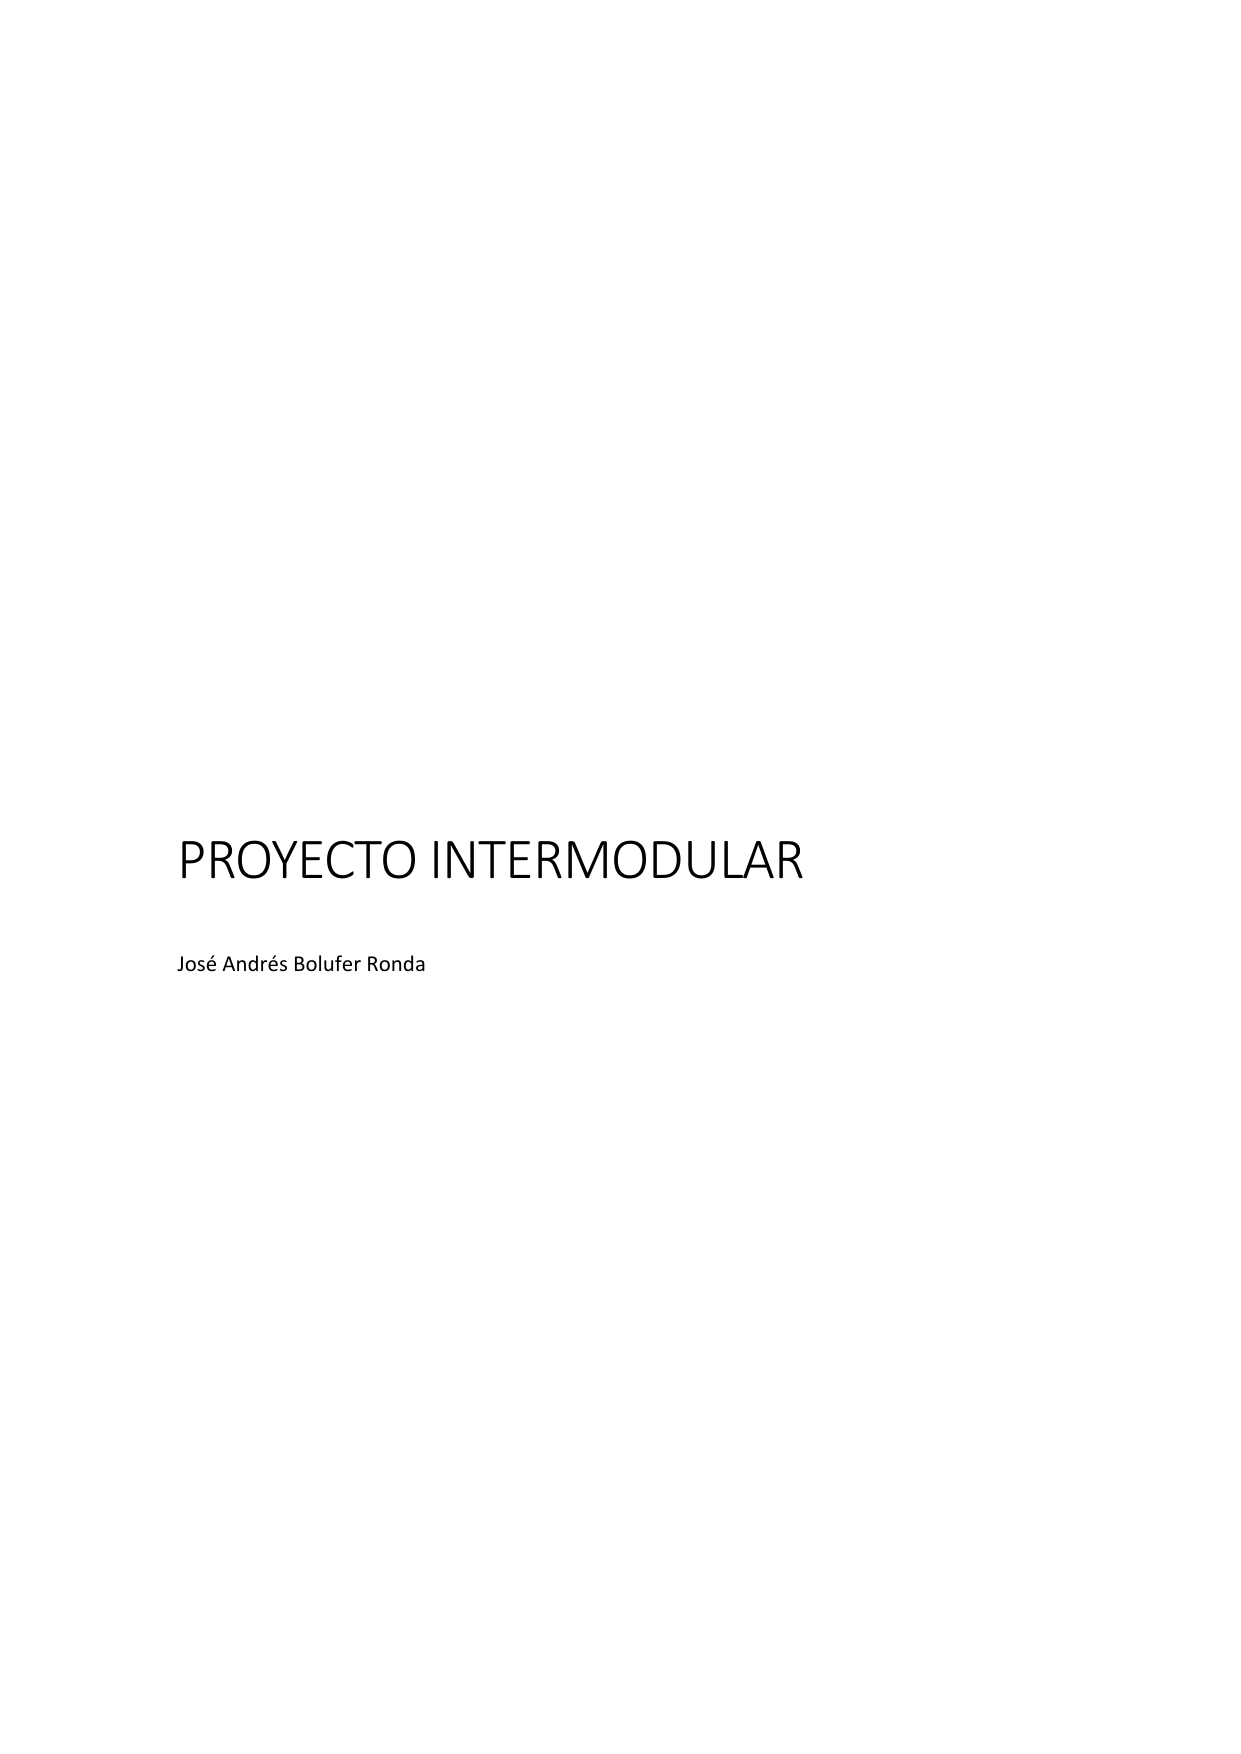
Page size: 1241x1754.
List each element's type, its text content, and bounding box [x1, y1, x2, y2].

text José Andrés Bolufer Ronda [177, 949, 1063, 977]
title PROYECTO INTERMODULAR [177, 822, 1063, 893]
